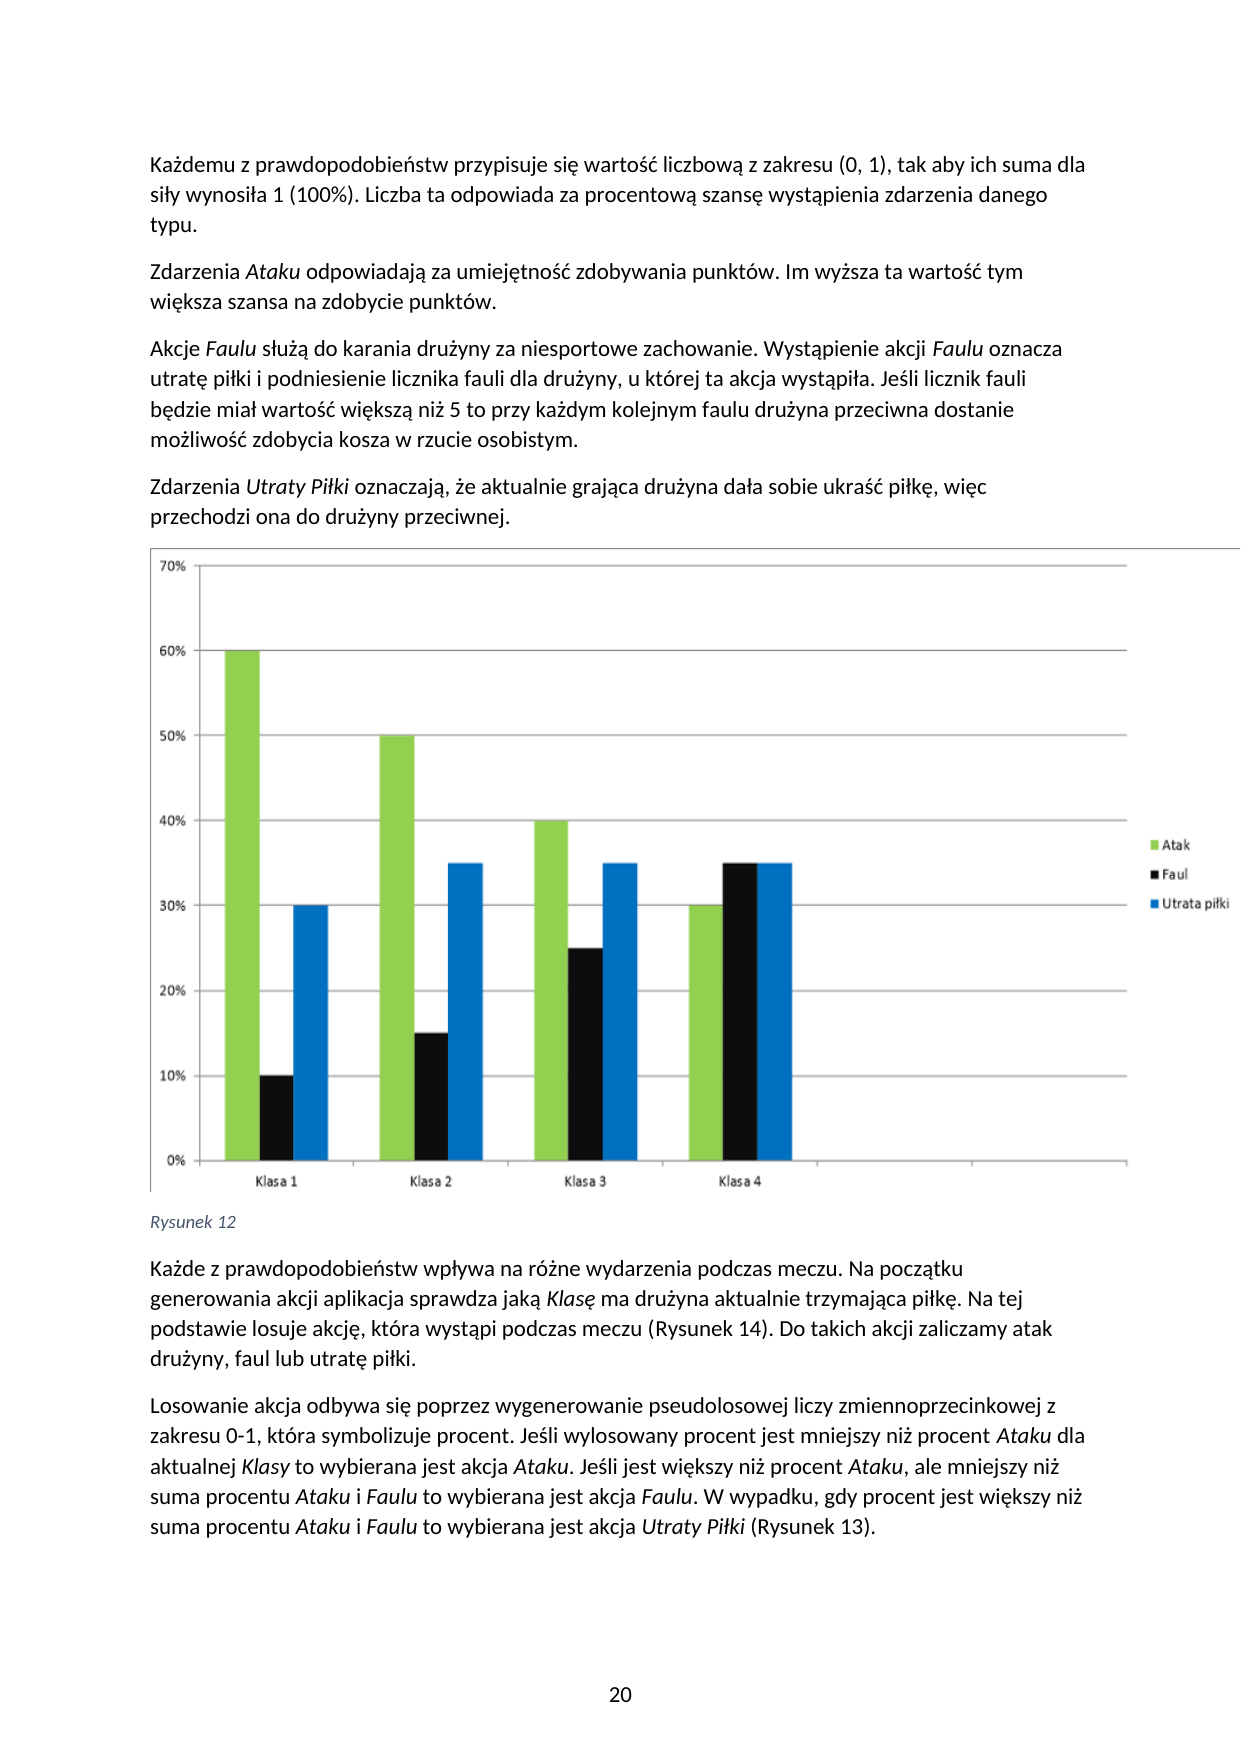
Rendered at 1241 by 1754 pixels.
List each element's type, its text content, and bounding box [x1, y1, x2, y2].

text Każde z prawdopodobieństw wpływa na różne wydarzenia podczas meczu. Na początku generowania akcji aplikacja sprawdza jaką Klasę ma drużyna aktualnie trzymająca piłkę. Na tej podstawie losuje akcję, która wystąpi podczas meczu (Rysunek 14). Do takich akcji zaliczamy atak drużyny, faul lub utratę piłki. [150, 1254, 1090, 1373]
text Zdarzenia Utraty Piłki oznaczają, że aktualnie grająca drużyna dała sobie ukraść piłkę, więc przechodzi ona do drużyny przeciwnej. [150, 472, 1090, 530]
text Każdemu z prawdopodobieństw przypisuje się wartość liczbową z zakresu (0, 1), tak aby ich suma dla siły wynosiła 1 (100%). Liczba ta odpowiada za procentową szansę wystąpienia zdarzenia danego typu. [150, 150, 1090, 238]
text Losowanie akcja odbywa się poprzez wygenerowanie pseudolosowej liczy zmiennoprzecinkowej z zakresu 0-1, która symbolizuje procent. Jeśli wylosowany procent jest mniejszy niż procent Ataku dla aktualnej Klasy to wybierana jest akcja Ataku. Jeśli jest większy niż procent Ataku, ale mniejszy niż suma procentu Ataku i Faulu to wybierana jest akcja Faulu. W wypadku, gdy procent jest większy niż suma procentu Ataku i Faulu to wybierana jest akcja Utraty Piłki (Rysunek 13). [150, 1391, 1090, 1540]
text Zdarzenia Ataku odpowiadają za umiejętność zdobywania punktów. Im wyższa ta wartość tym większa szansa na zdobycie punktów. [150, 257, 1090, 316]
picture [150, 548, 1241, 1192]
text Akcje Faulu służą do karania drużyny za niesportowe zachowanie. Wystąpienie akcji Faulu oznacza utratę piłki i podniesienie licznika fauli dla drużyny, u której ta akcja wystąpiła. Jeśli licznik fauli będzie miał wartość większą niż 5 to przy każdym kolejnym faulu drużyna przeciwna dostanie możliwość zdobycia kosza w rzucie osobistym. [150, 334, 1090, 453]
